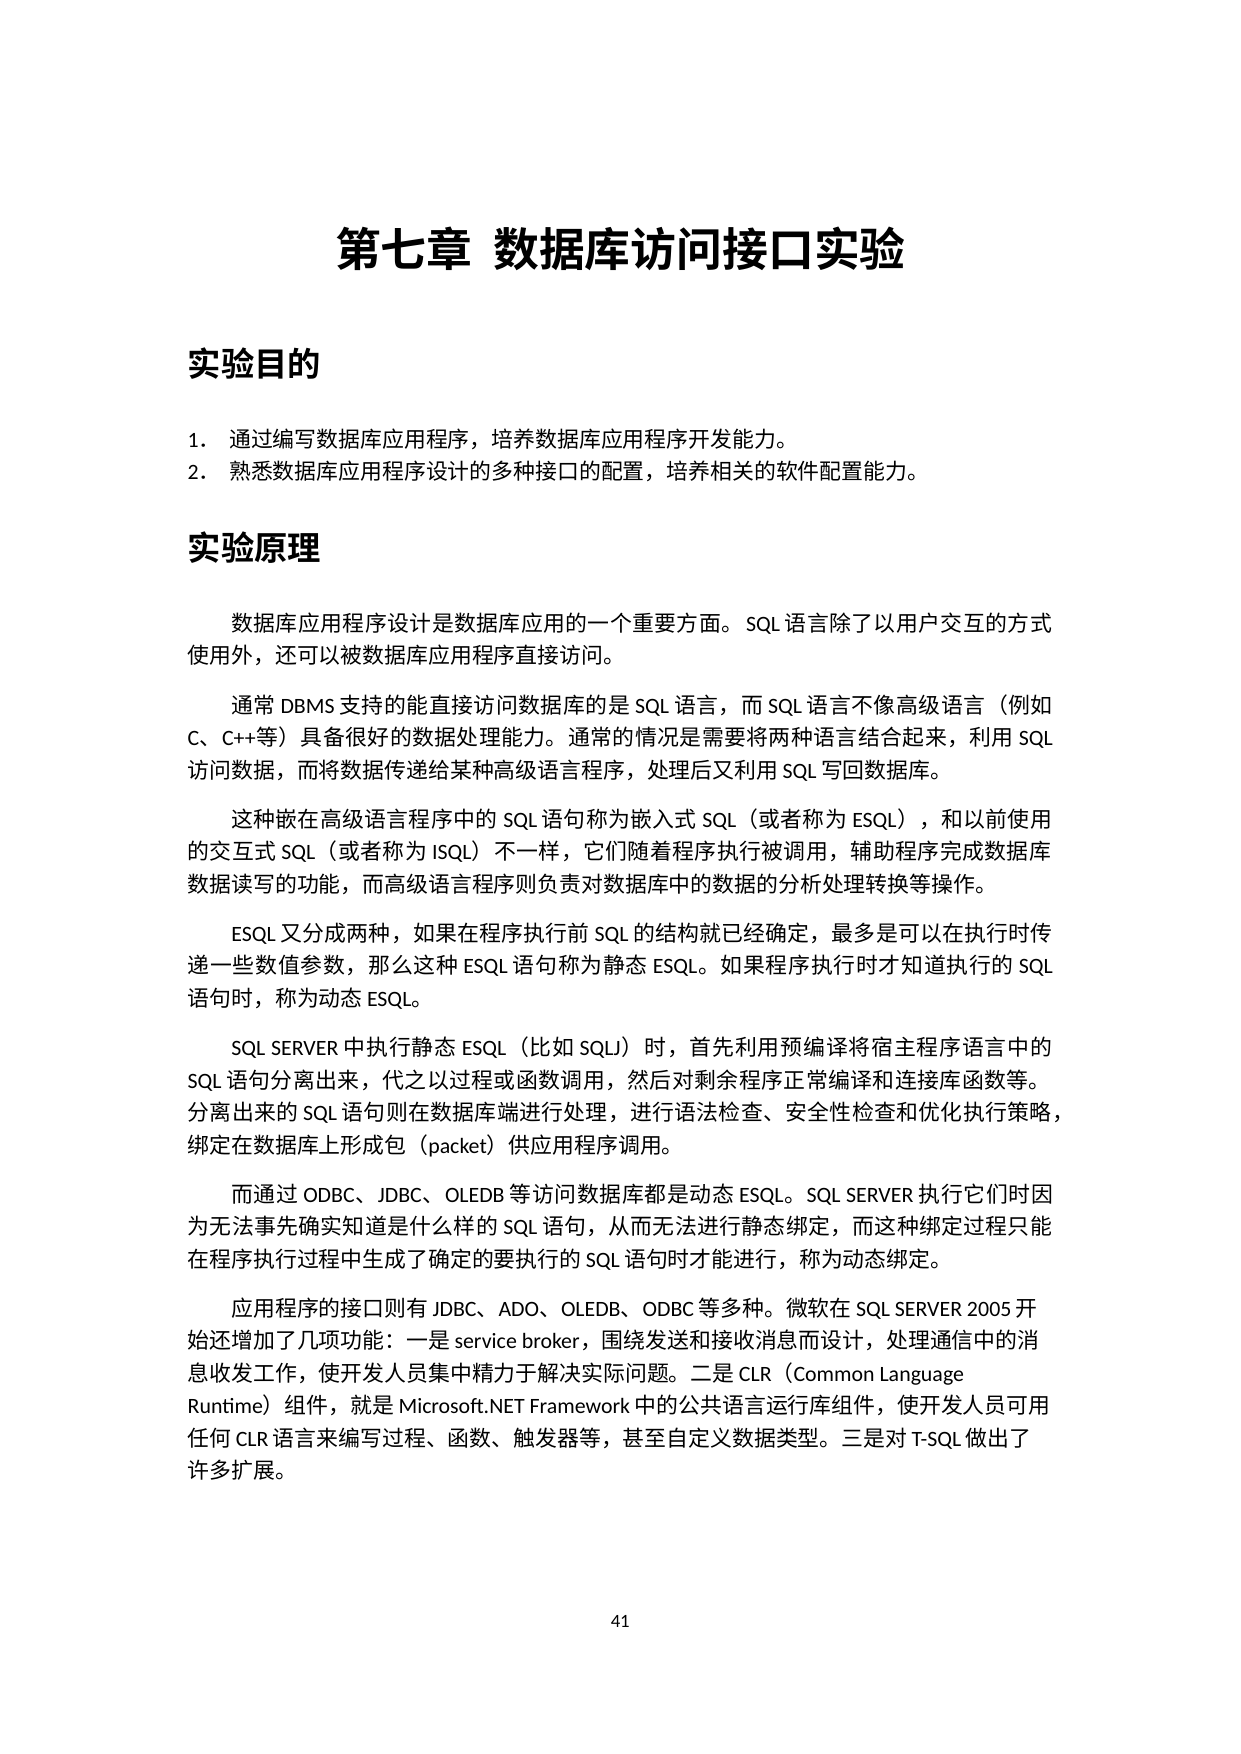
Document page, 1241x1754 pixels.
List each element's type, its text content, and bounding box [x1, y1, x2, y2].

text ESQL又分成两种，如果在程序执行前SQL的结构就已经确定，最多是可以在执行时传递一些数值参数，那么这种ESQL语句称为静态ESQL。如果程序执行时才知道执行的SQL语句时，称为动态ESQL。 [187, 916, 1053, 1013]
text 这种嵌在高级语言程序中的SQL语句称为嵌入式SQL（或者称为ESQL），和以前使用的交互式SQL（或者称为ISQL）不一样，它们随着程序执行被调用，辅助程序完成数据库数据读写的功能，而高级语言程序则负责对数据库中的数据的分析处理转换等操作。 [187, 801, 1053, 899]
text 数据库应用程序设计是数据库应用的一个重要方面。SQL语言除了以用户交互的方式使用外，还可以被数据库应用程序直接访问。 [187, 606, 1053, 671]
list 通过编写数据库应用程序，培养数据库应用程序开发能力。 [187, 421, 1053, 454]
text SQL SERVER中执行静态ESQL（比如SQLJ）时，首先利用预编译将宿主程序语言中的SQL语句分离出来，代之以过程或函数调用，然后对剩余程序正常编译和连接库函数等。分离出来的SQL语句则在数据库端进行处理，进行语法检查、安全性检查和优化执行策略，绑定在数据库上形成包（packet）供应用程序调用。 [187, 1030, 1053, 1160]
subtitle 实验原理 [187, 513, 1053, 578]
text 通常DBMS支持的能直接访问数据库的是SQL语言，而SQL语言不像高级语言（例如C、C++等）具备很好的数据处理能力。通常的情况是需要将两种语言结合起来，利用SQL访问数据，而将数据传递给某种高级语言程序，处理后又利用SQL写回数据库。 [187, 687, 1053, 785]
subtitle 第七章 数据库访问接口实验 [187, 197, 1053, 295]
text 而通过ODBC、JDBC、OLEDB等访问数据库都是动态ESQL。SQL SERVER执行它们时因为无法事先确实知道是什么样的SQL语句，从而无法进行静态绑定，而这种绑定过程只能在程序执行过程中生成了确定的要执行的SQL语句时才能进行，称为动态绑定。 [187, 1176, 1053, 1274]
list 熟悉数据库应用程序设计的多种接口的配置，培养相关的软件配置能力。 [187, 454, 1053, 486]
text 应用程序的接口则有JDBC、ADO、OLEDB、ODBC等多种。微软在SQL SERVER 2005开始还增加了几项功能：一是service broker，围绕发送和接收消息而设计，处理通信中的消息收发工作，使开发人员集中精力于解决实际问题。二是CLR（Common Language Runtime）组件，就是Microsoft.NET Framework中的公共语言运行库组件，使开发人员可用任何CLR语言来编写过程、函数、触发器等，甚至自定义数据类型。三是对T-SQL做出了许多扩展。 [187, 1291, 1053, 1486]
subtitle 实验目的 [187, 329, 1053, 394]
